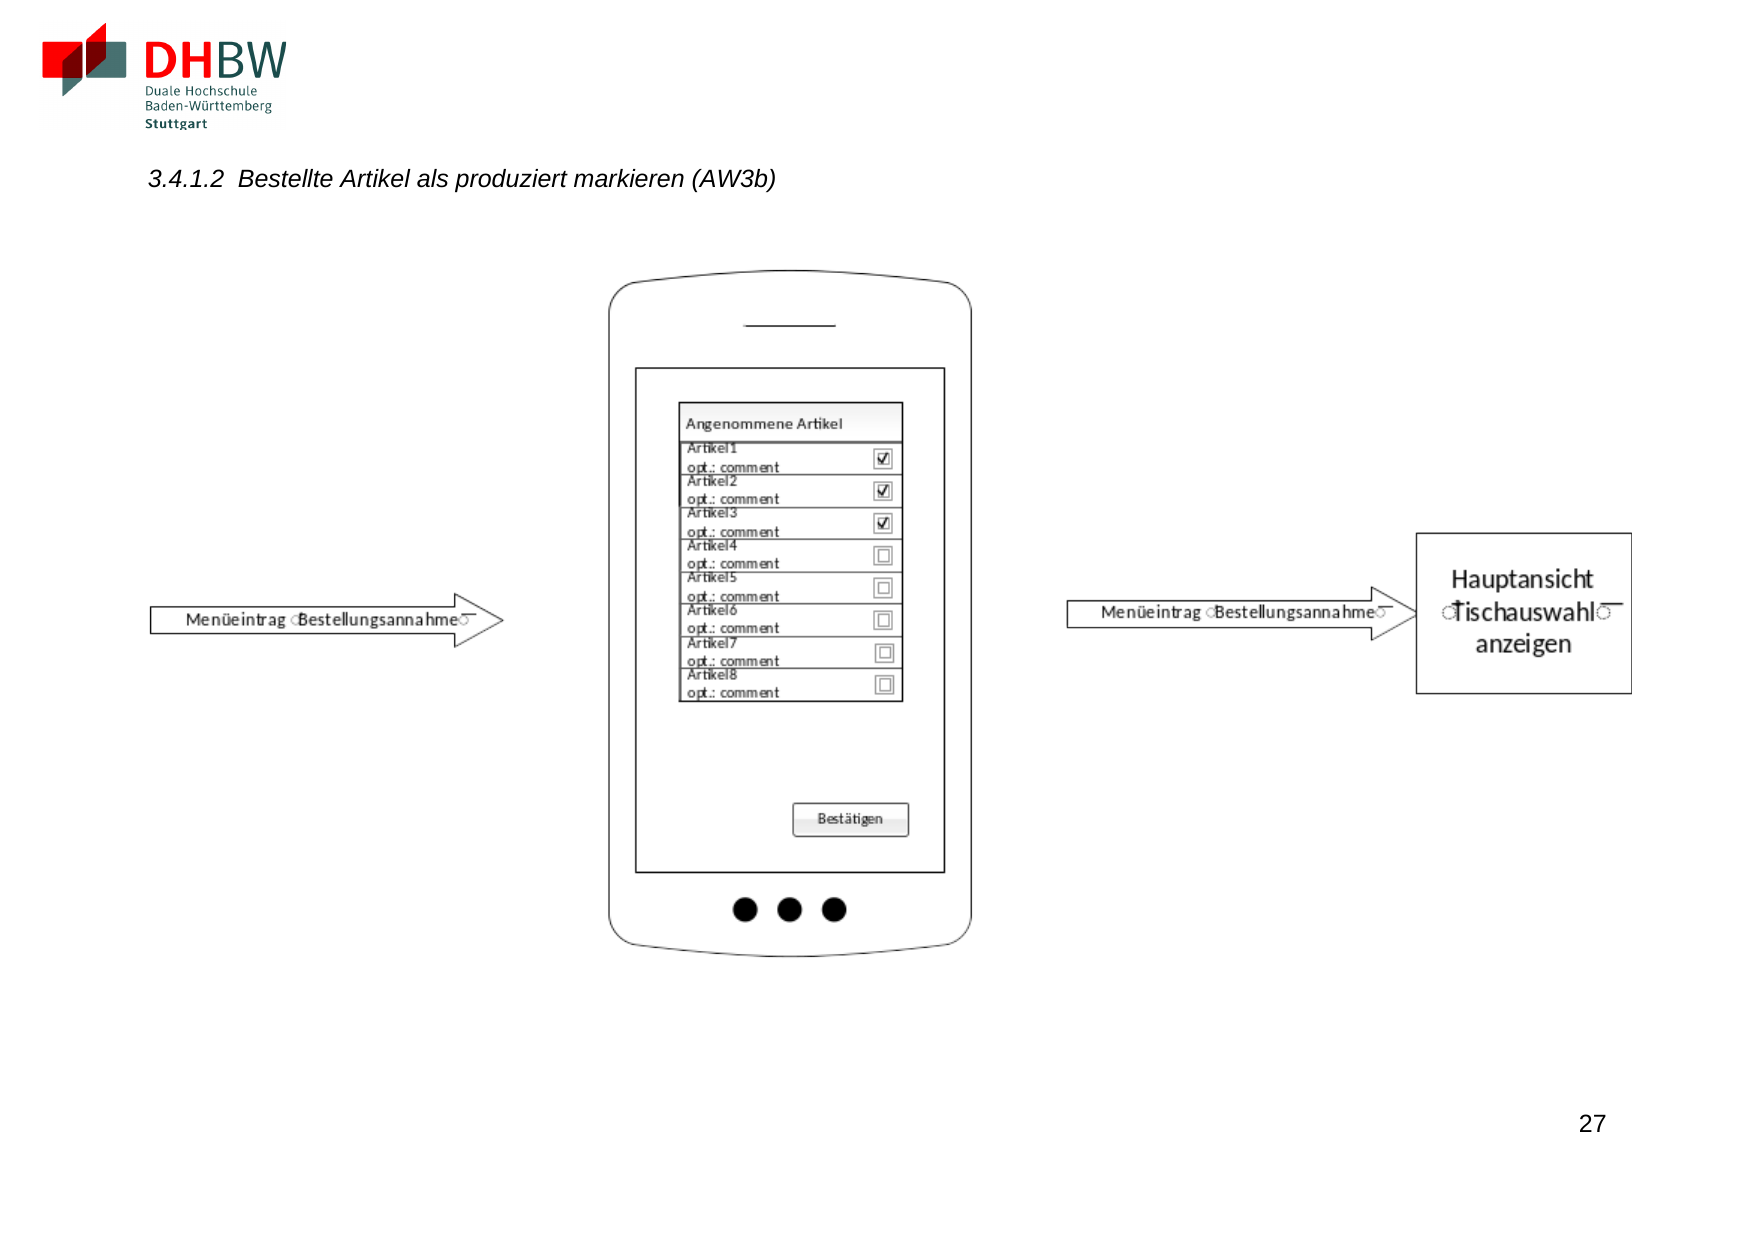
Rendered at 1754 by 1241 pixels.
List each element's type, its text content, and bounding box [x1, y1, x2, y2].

picture [39, 20, 286, 130]
subtitle Bestellte Artikel als produziert markieren (AW3b) [148, 164, 1606, 193]
